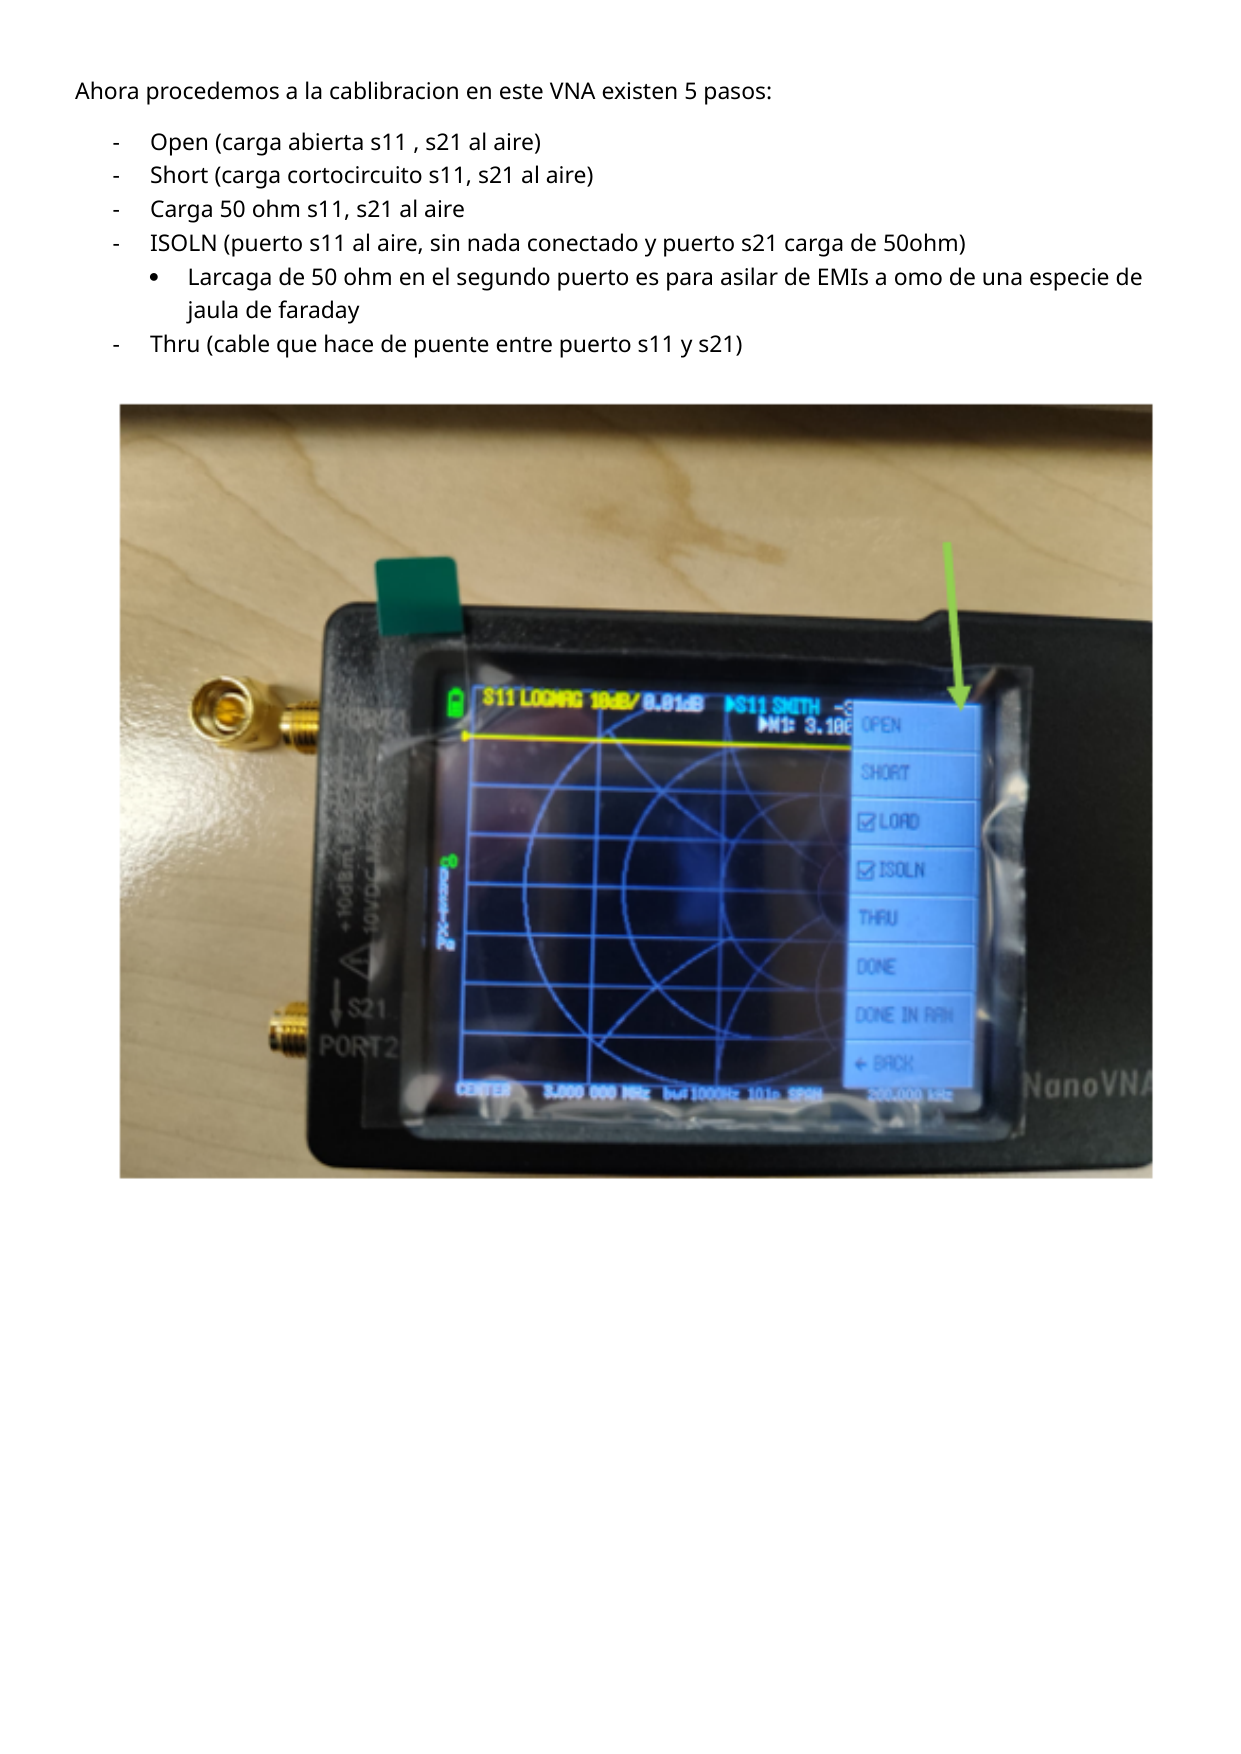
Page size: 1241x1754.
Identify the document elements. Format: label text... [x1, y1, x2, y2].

list Short (carga cortocircuito s11, s21 al aire) [112, 159, 1165, 190]
list ISOLN (puerto s11 al aire, sin nada conectado y puerto s21 carga de 50ohm) [112, 227, 1165, 258]
text Ahora procedemos a la cablibracion en este VNA existen 5 pasos: [75, 75, 1165, 106]
list Larcaga de 50 ohm en el segundo puerto es para asilar de EMIs a omo de una especie de jaula de faraday [150, 260, 1165, 325]
list Open (carga abierta s11 , s21 al aire) [112, 125, 1165, 157]
picture [112, 390, 1170, 1198]
list Carga 50 ohm s11, s21 al aire [112, 193, 1165, 224]
list Thru (cable que hace de puente entre puerto s11 y s21) [112, 328, 1165, 359]
